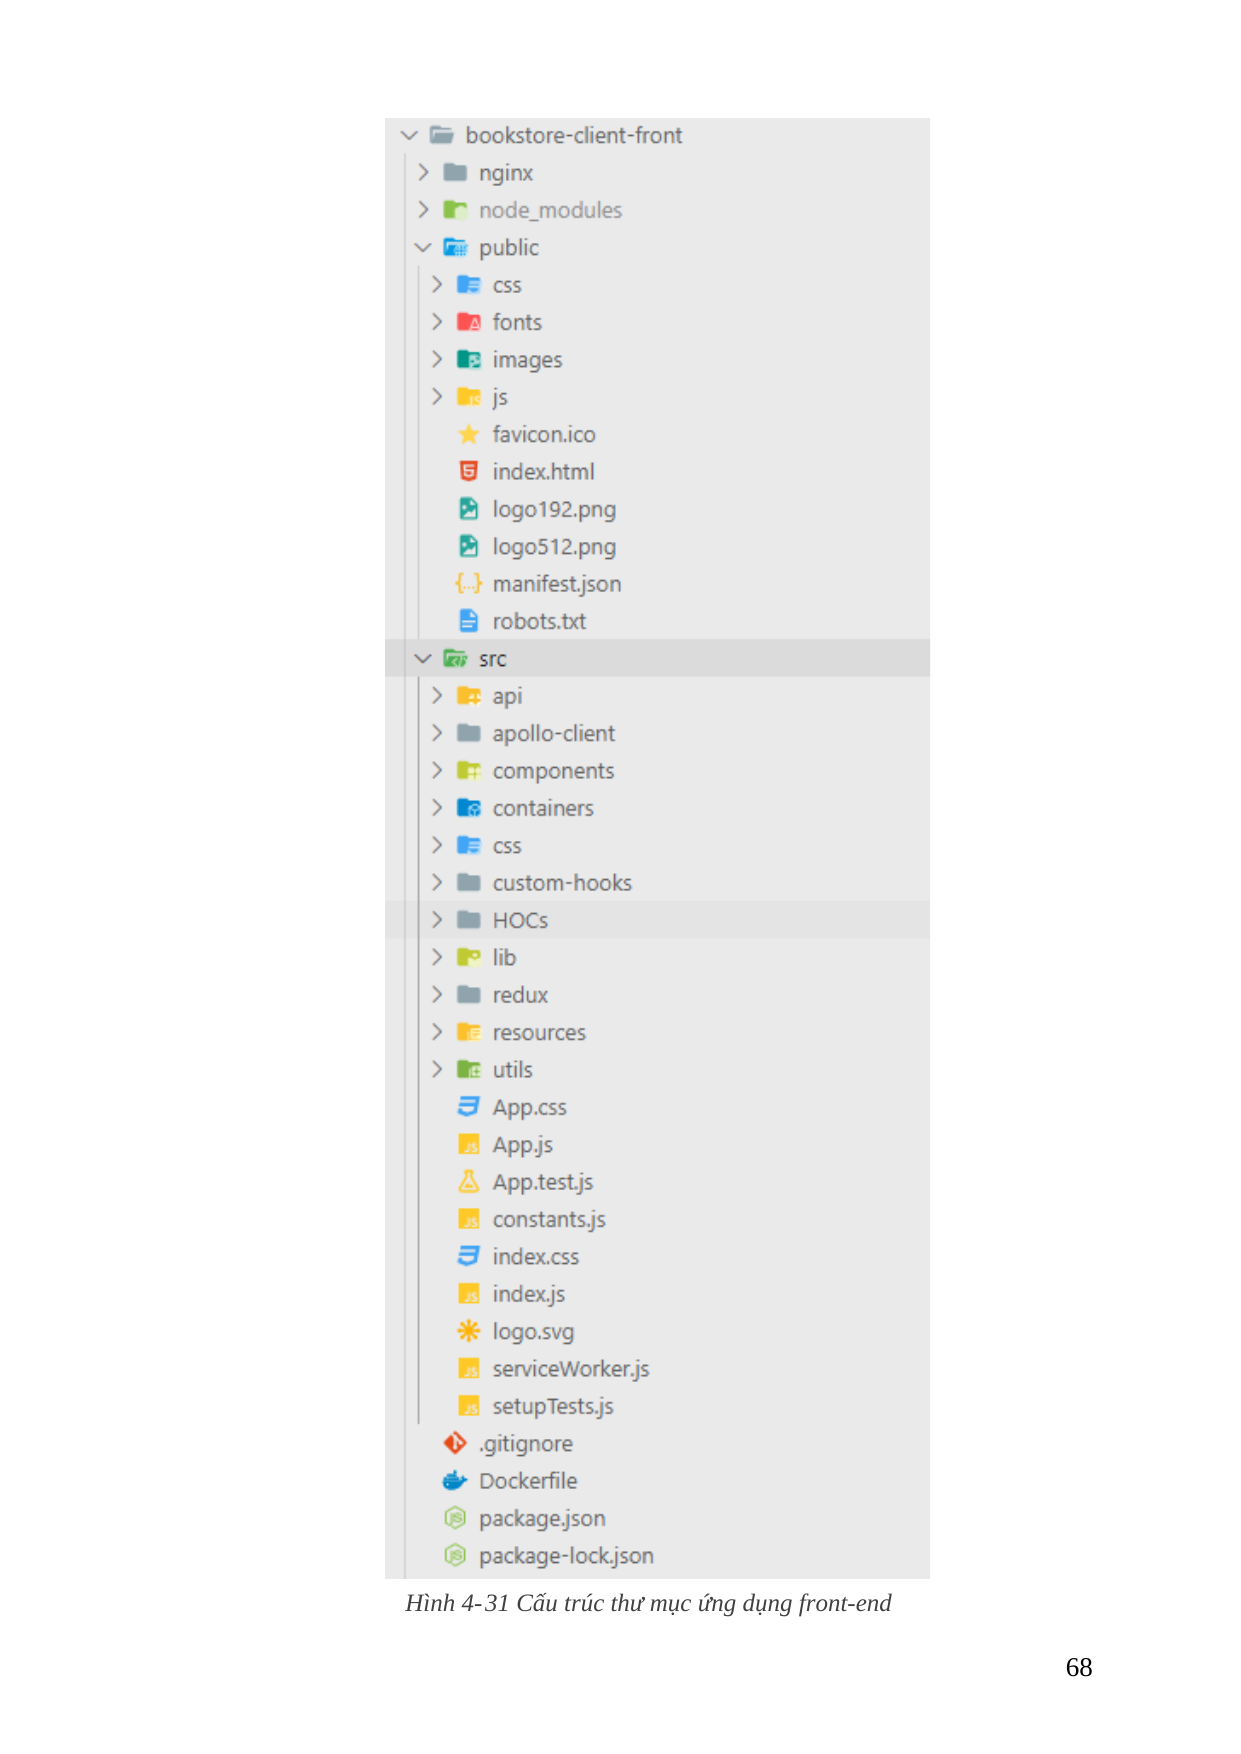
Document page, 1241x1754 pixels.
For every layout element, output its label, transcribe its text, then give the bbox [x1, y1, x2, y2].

text Hình - Cấu trúc thư mục ứng dụng front-end [207, 1588, 1092, 1617]
picture [385, 118, 931, 1579]
